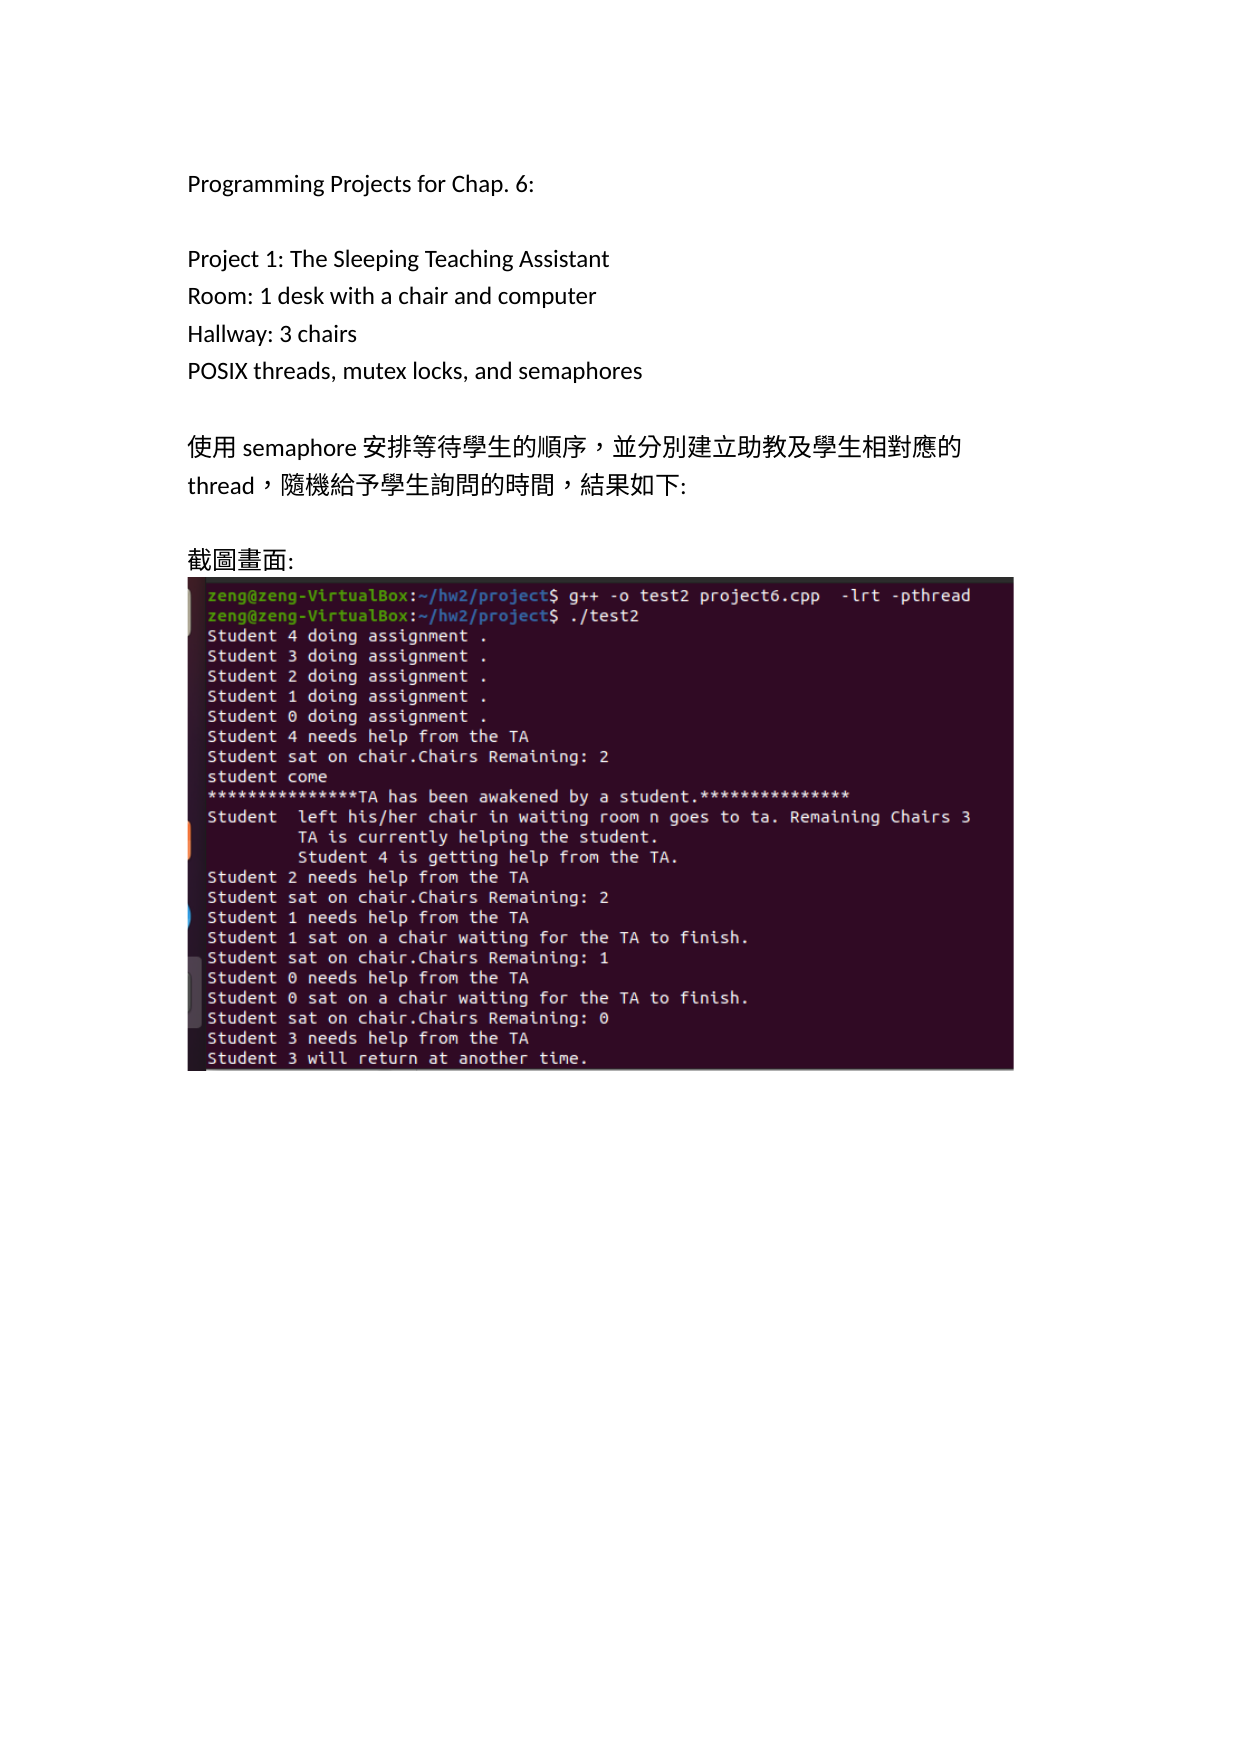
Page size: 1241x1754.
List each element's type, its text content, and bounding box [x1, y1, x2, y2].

picture [187, 577, 1014, 1071]
text Hallway: 3 chairs [187, 314, 1053, 352]
text Programming Projects for Chap. 6: [187, 164, 1053, 202]
text POSIX threads, mutex locks, and semaphores [187, 352, 1053, 389]
text Project 1: The Sleeping Teaching Assistant [187, 239, 1053, 277]
text 使用semaphore安排等待學生的順序，並分別建立助教及學生相對應的thread，隨機給予學生詢問的時間，結果如下: [187, 427, 1053, 502]
text 截圖畫面: [187, 539, 1053, 577]
text Room: 1 desk with a chair and computer [187, 277, 1053, 314]
